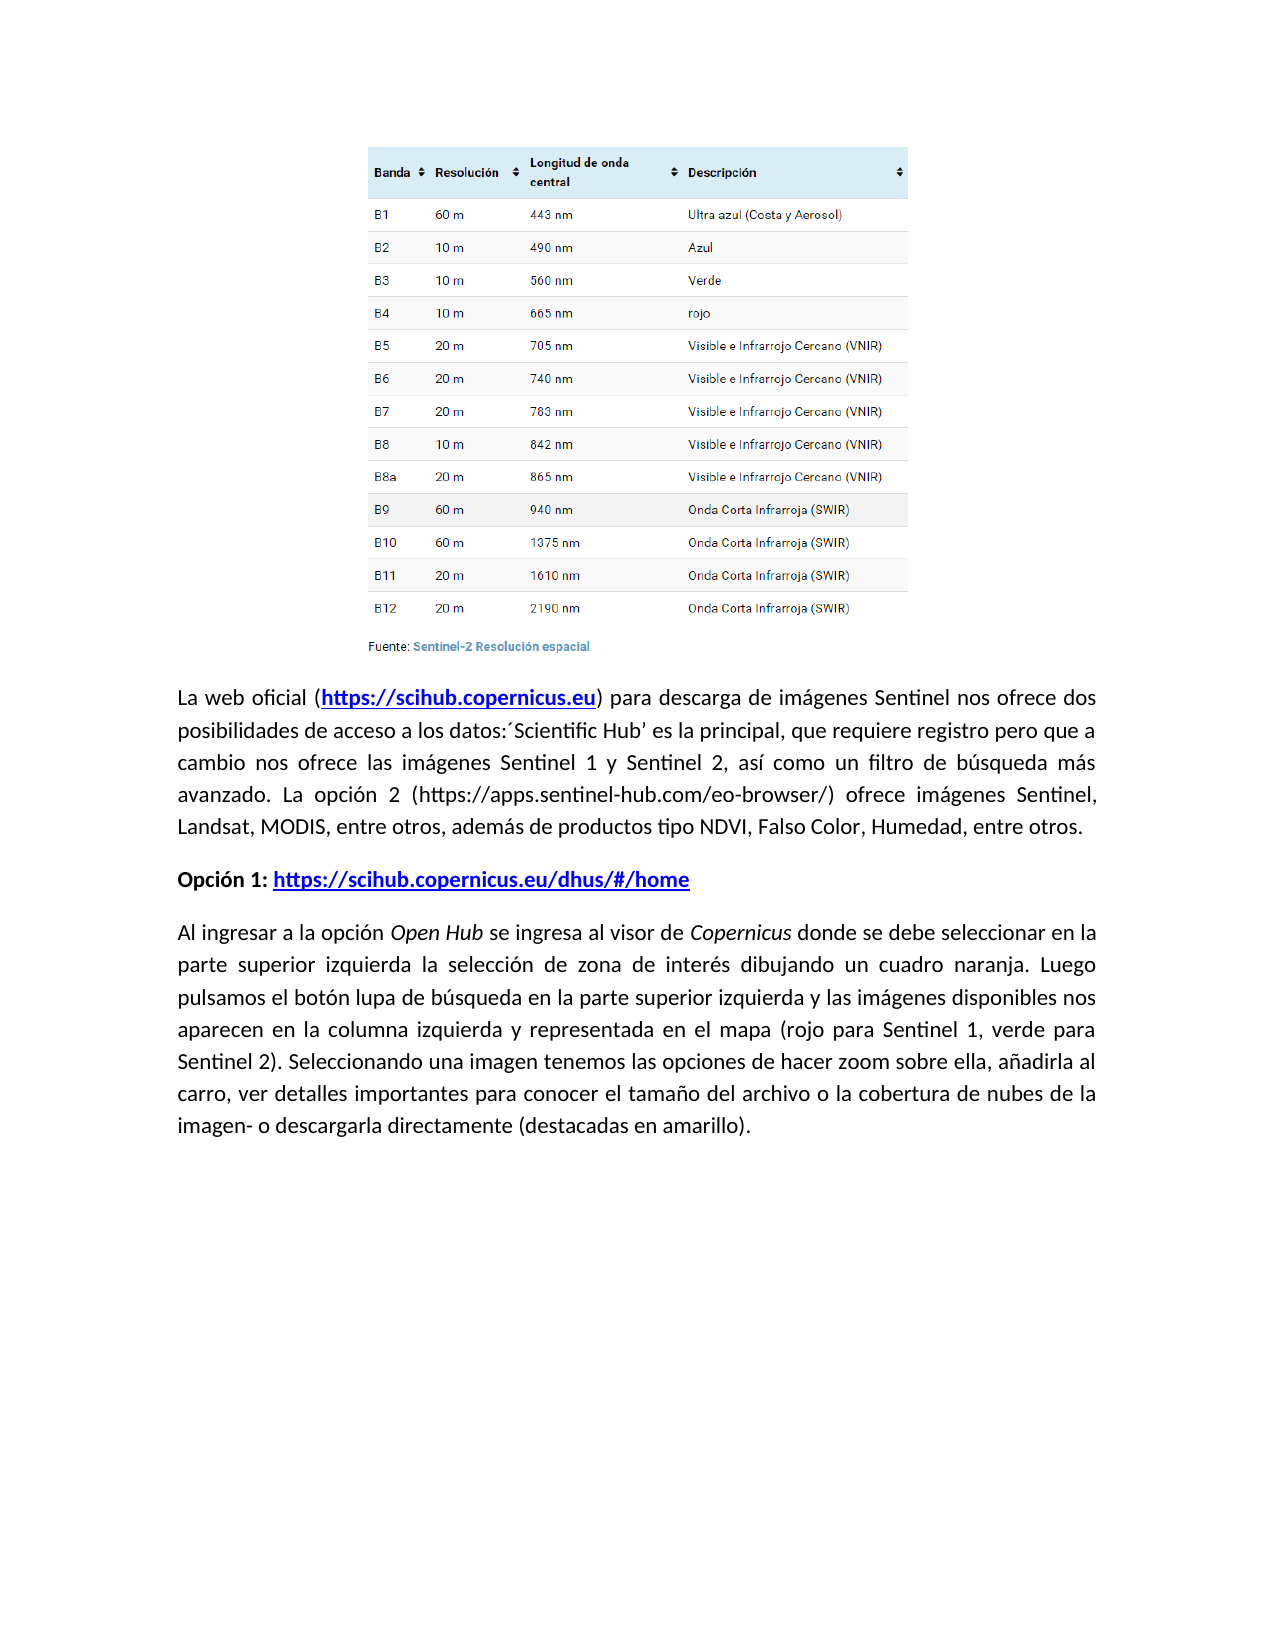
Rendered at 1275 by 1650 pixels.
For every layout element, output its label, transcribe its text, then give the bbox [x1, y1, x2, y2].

text La web oficial (https://scihub.copernicus.eu) para descarga de imágenes Sentinel nos ofrece dos posibilidades de acceso a los datos:´Scientific Hub’ es la principal, que requiere registro pero que a cambio nos ofrece las imágenes Sentinel 1 y Sentinel 2, así como un filtro de búsqueda más avanzado. La opción 2 (https://apps.sentinel-hub.com/eo-browser/) ofrece imágenes Sentinel, Landsat, MODIS, entre otros, además de productos tipo NDVI, Falso Color, Humedad, entre otros. [177, 683, 1098, 840]
text Al ingresar a la opción Open Hub se ingresa al visor de Copernicus donde se debe seleccionar en la parte superior izquierda la selección de zona de interés dibujando un cuadro naranja. Luego pulsamos el botón lupa de búsqueda en la parte superior izquierda y las imágenes disponibles nos aparecen en la columna izquierda y representada en el mapa (rojo para Sentinel 1, verde para Sentinel 2). Seleccionando una imagen tenemos las opciones de hacer zoom sobre ella, añadirla al carro, ver detalles importantes para conocer el tamaño del archivo o la cobertura de nubes de la imagen- o descargarla directamente (destacadas en amarillo). [177, 918, 1098, 1139]
text Opción 1: https://scihub.copernicus.eu/dhus/#/home [177, 865, 1098, 893]
picture [358, 147, 917, 659]
